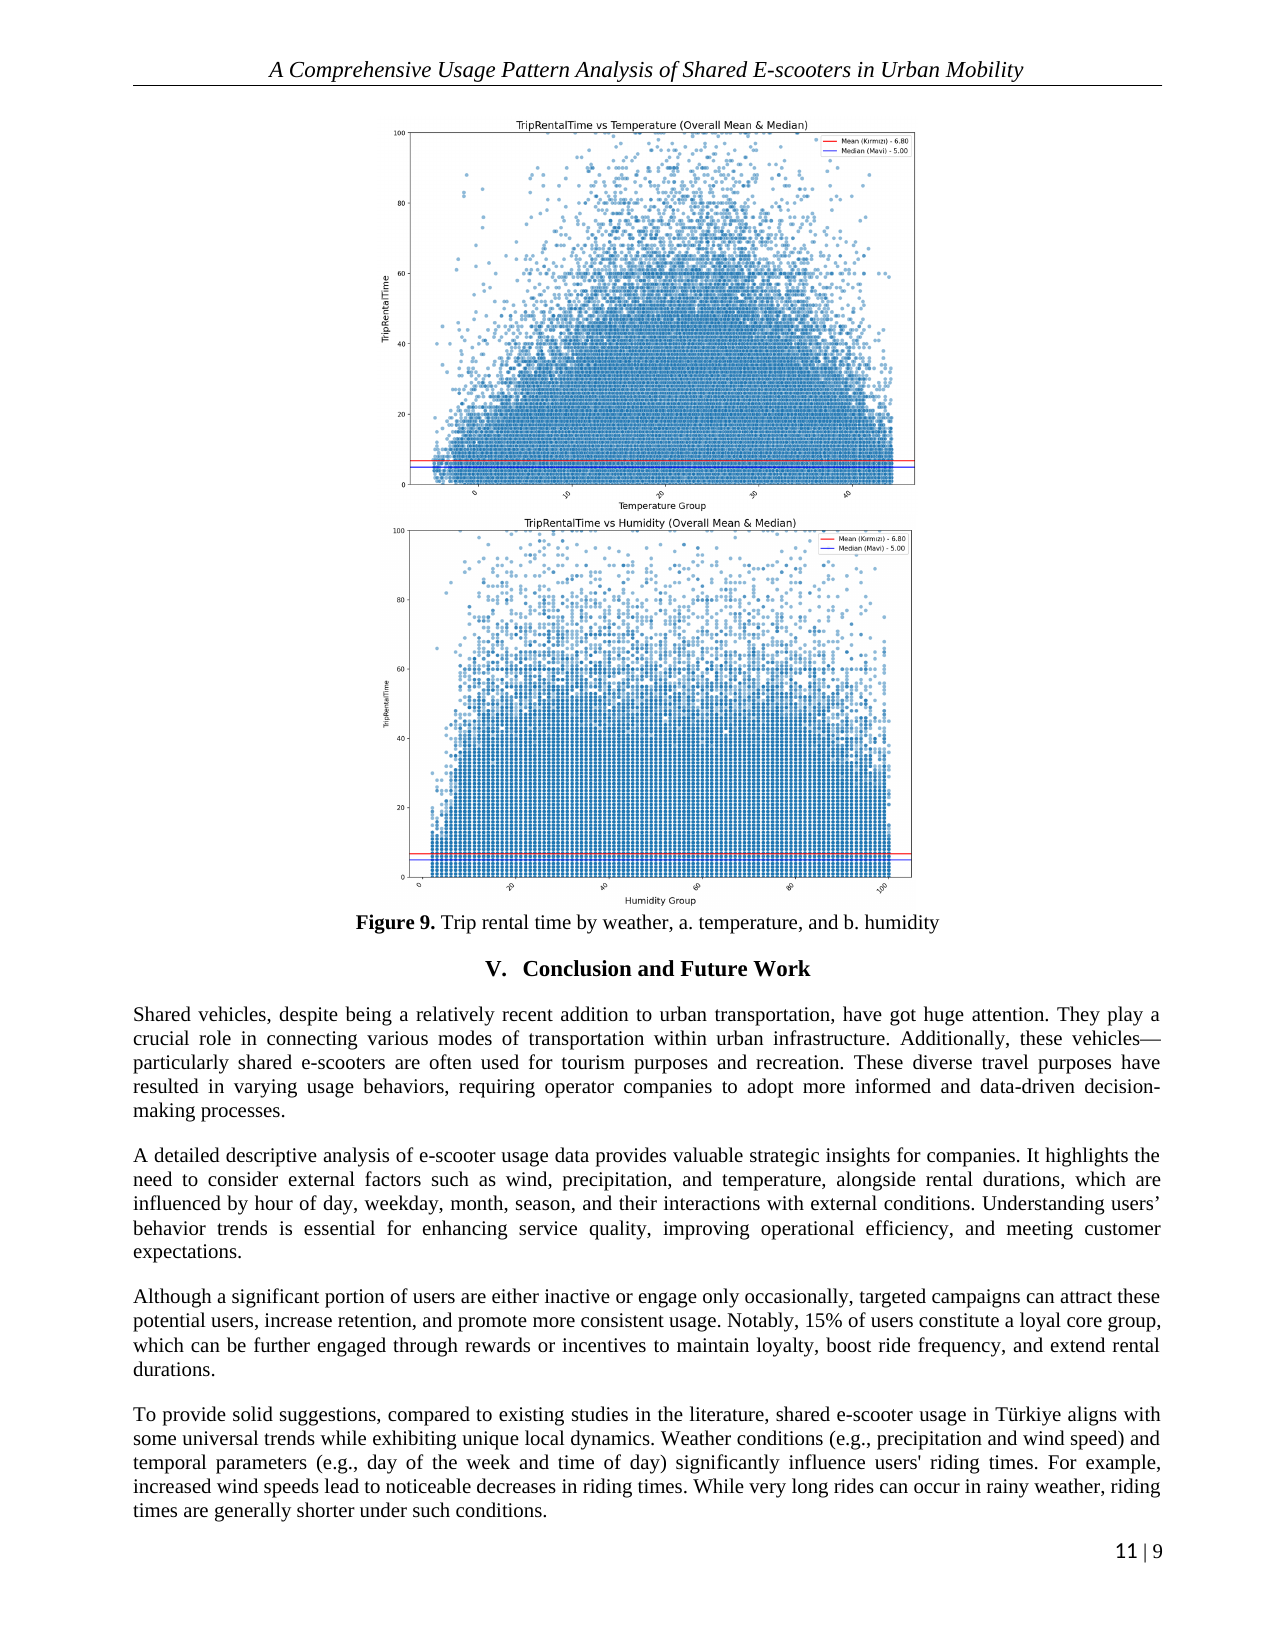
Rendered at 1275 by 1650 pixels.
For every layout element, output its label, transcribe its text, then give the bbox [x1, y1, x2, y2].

text Although a significant portion of users are either inactive or engage only occasionally, targeted campaigns can attract these potential users, increase retention, and promote more consistent usage. Notably, 15% of users constitute a loyal core group, which can be further engaged through rewards or incentives to maintain loyalty, boost ride frequency, and extend rental durations. [133, 1284, 1162, 1381]
text A detailed descriptive analysis of e-scooter usage data provides valuable strategic insights for companies. It highlights the need to consider external factors such as wind, precipitation, and temperature, alongside rental durations, which are influenced by hour of day, weekday, month, season, and their interactions with external conditions. Understanding users’ behavior trends is essential for enhancing service quality, improving operational efficiency, and meeting customer expectations. [133, 1143, 1162, 1263]
text Figure 9. Trip rental time by weather, a. temperature, and b. humidity [133, 910, 1162, 934]
text Shared vehicles, despite being a relatively recent addition to urban transportation, have got huge attention. They play a crucial role in connecting various modes of transportation within urban infrastructure. Additionally, these vehicles—particularly shared e-scooters are often used for tourism purposes and recreation. These diverse travel purposes have resulted in varying usage behaviors, requiring operator companies to adopt more informed and data-driven decision-making processes. [133, 1002, 1162, 1122]
picture [377, 116, 918, 910]
text To provide solid suggestions, compared to existing studies in the literature, shared e-scooter usage in Türkiye aligns with some universal trends while exhibiting unique local dynamics. Weather conditions (e.g., precipitation and wind speed) and temporal parameters (e.g., day of the week and time of day) significantly influence users' riding times. For example, increased wind speeds lead to noticeable decreases in riding times. While very long rides can occur in rainy weather, riding times are generally shorter under such conditions. [133, 1401, 1162, 1522]
list Conclusion and Future Work [133, 955, 1162, 981]
